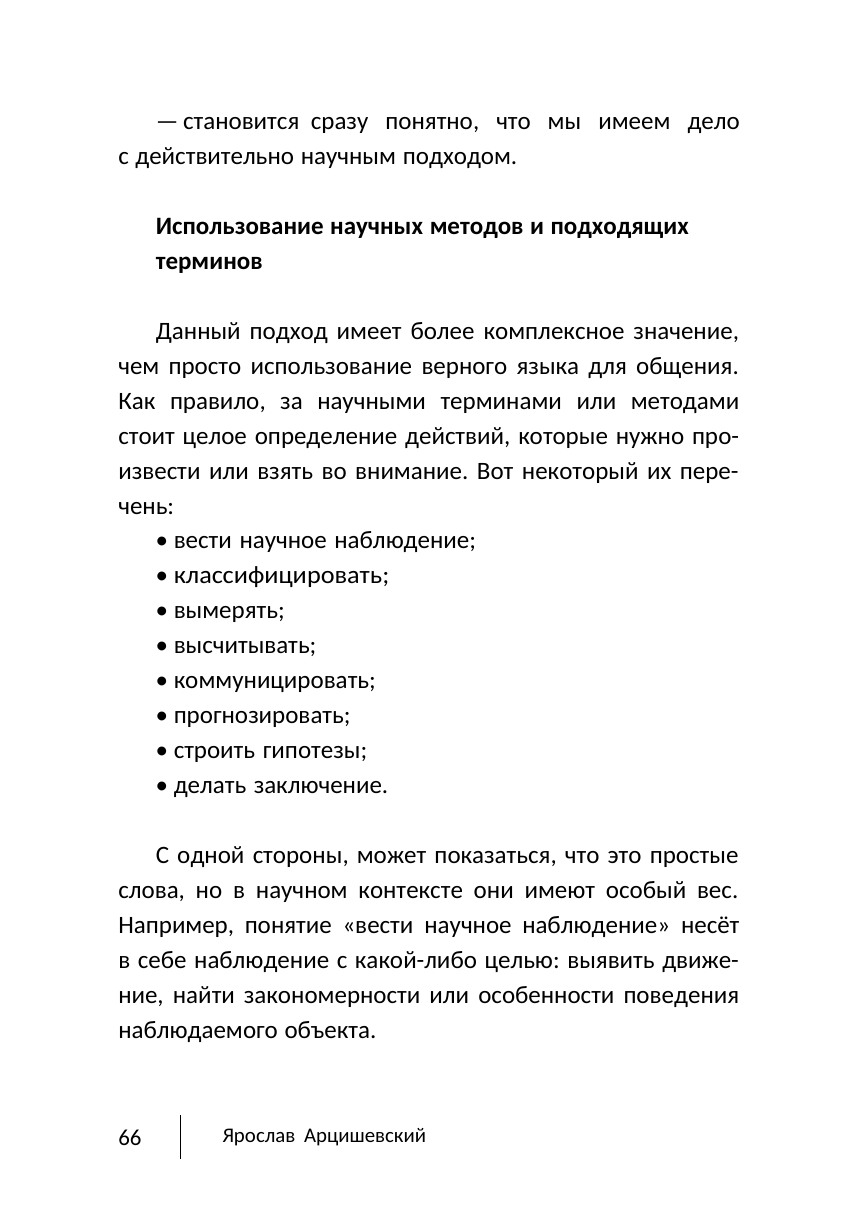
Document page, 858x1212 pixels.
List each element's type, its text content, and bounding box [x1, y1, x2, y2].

subtitle Использование научных методов и подходящих терминов [156, 210, 751, 276]
list высчитывать; [155, 629, 751, 660]
list коммуницировать; [155, 664, 751, 695]
list строить гипотезы; [155, 734, 751, 765]
text С одной стороны, может показаться, что это простые слова, но в научном контексте они имеют особый вес. Например, понятие «вести научное наблюдение» несёт в себе наблюдение с какой-либо целью: выявить движе- ние, найти закономерности или особенности поведения наблюдаемого объекта. [118, 840, 739, 1045]
text Данный подход имеет более комплексное значение, чем просто использование верного языка для общения. Как правило, за научными терминами или методами стоит целое определение действий, которые нужно про- извести или взять во внимание. Вот некоторый их пере- чень: [118, 315, 739, 521]
list делать заключение. [155, 769, 751, 800]
list вести научное наблюдение; [155, 525, 751, 555]
list становится сразу понятно, что мы имеем дело с действительно научным подходом. [118, 105, 739, 171]
list вымерять; [155, 594, 751, 625]
list классифицировать; [155, 559, 751, 590]
list прогнозировать; [155, 699, 751, 730]
